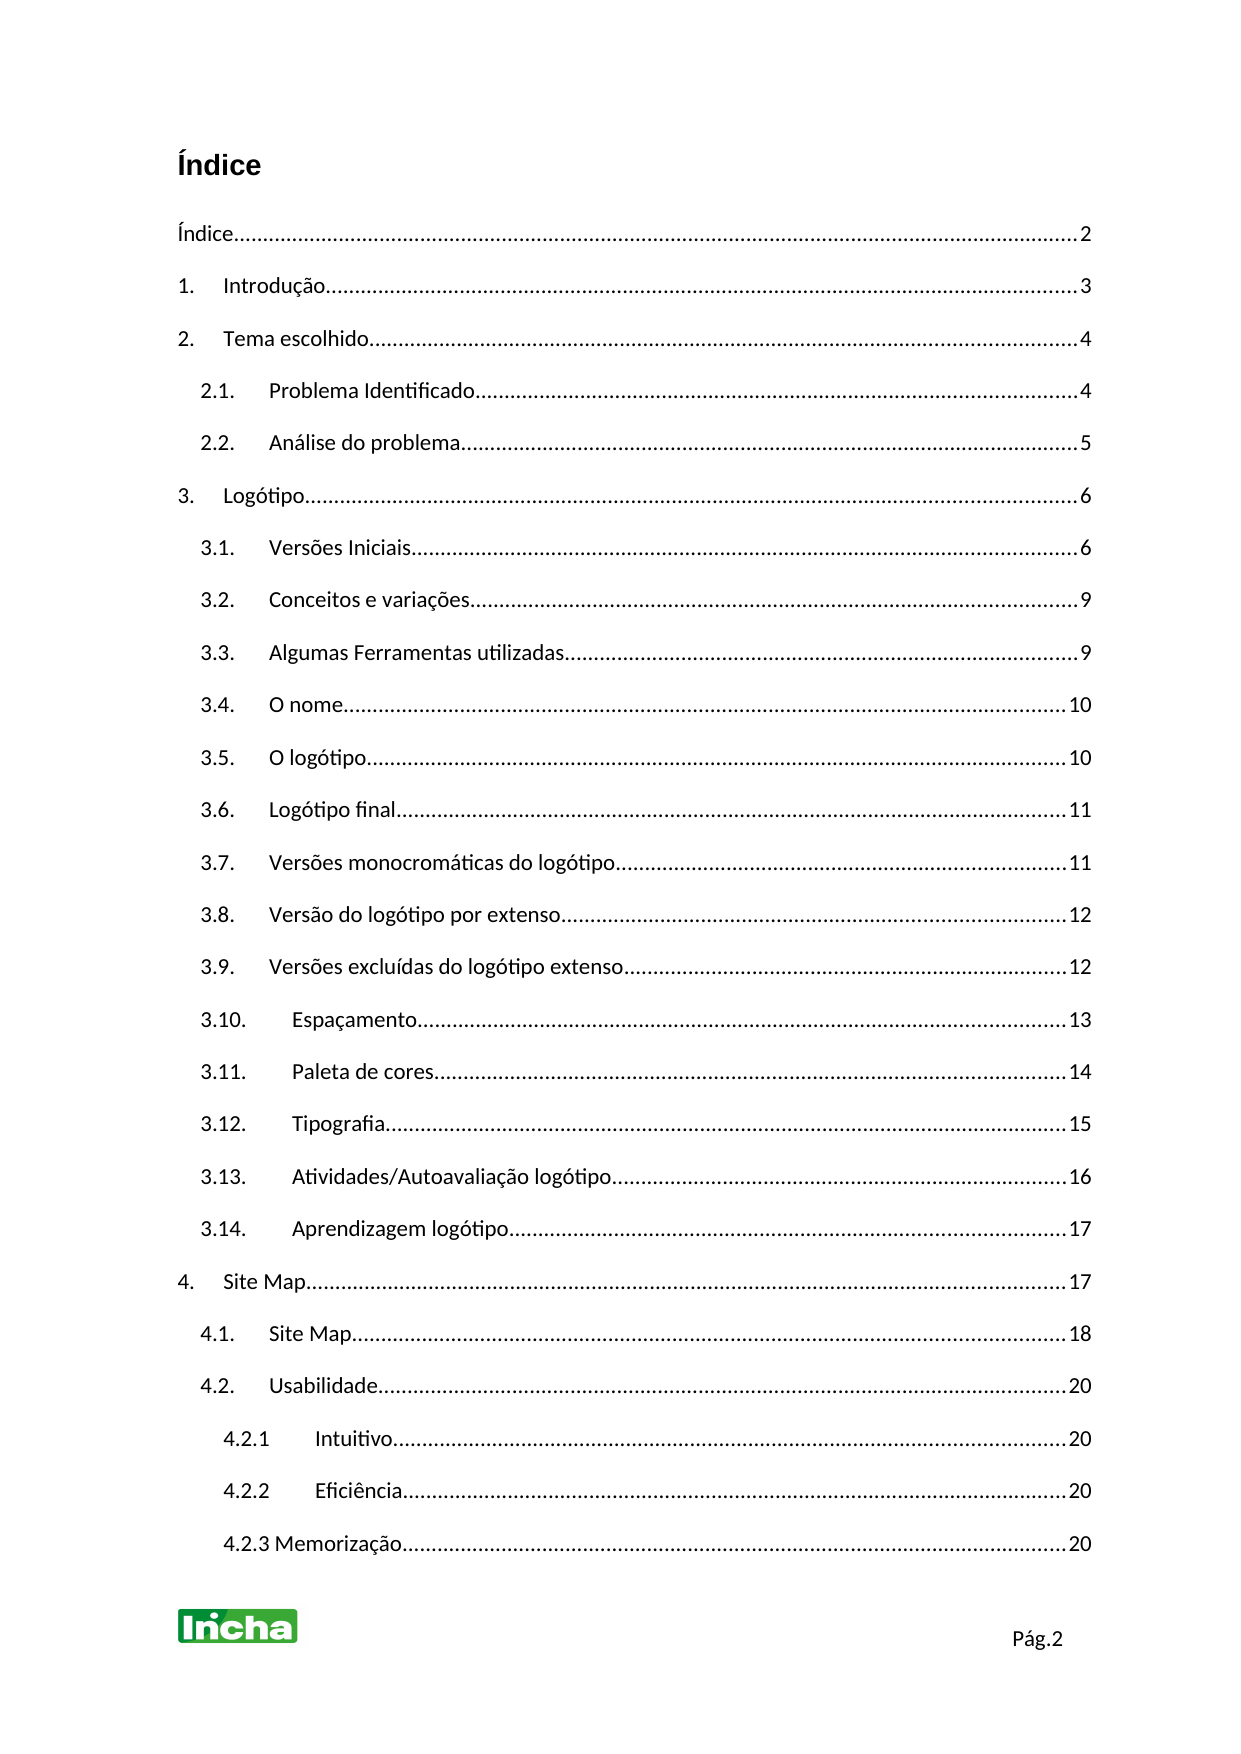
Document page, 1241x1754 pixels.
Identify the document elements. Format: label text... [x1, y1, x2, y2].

picture [177, 1603, 309, 1647]
text Índice [177, 148, 1092, 181]
